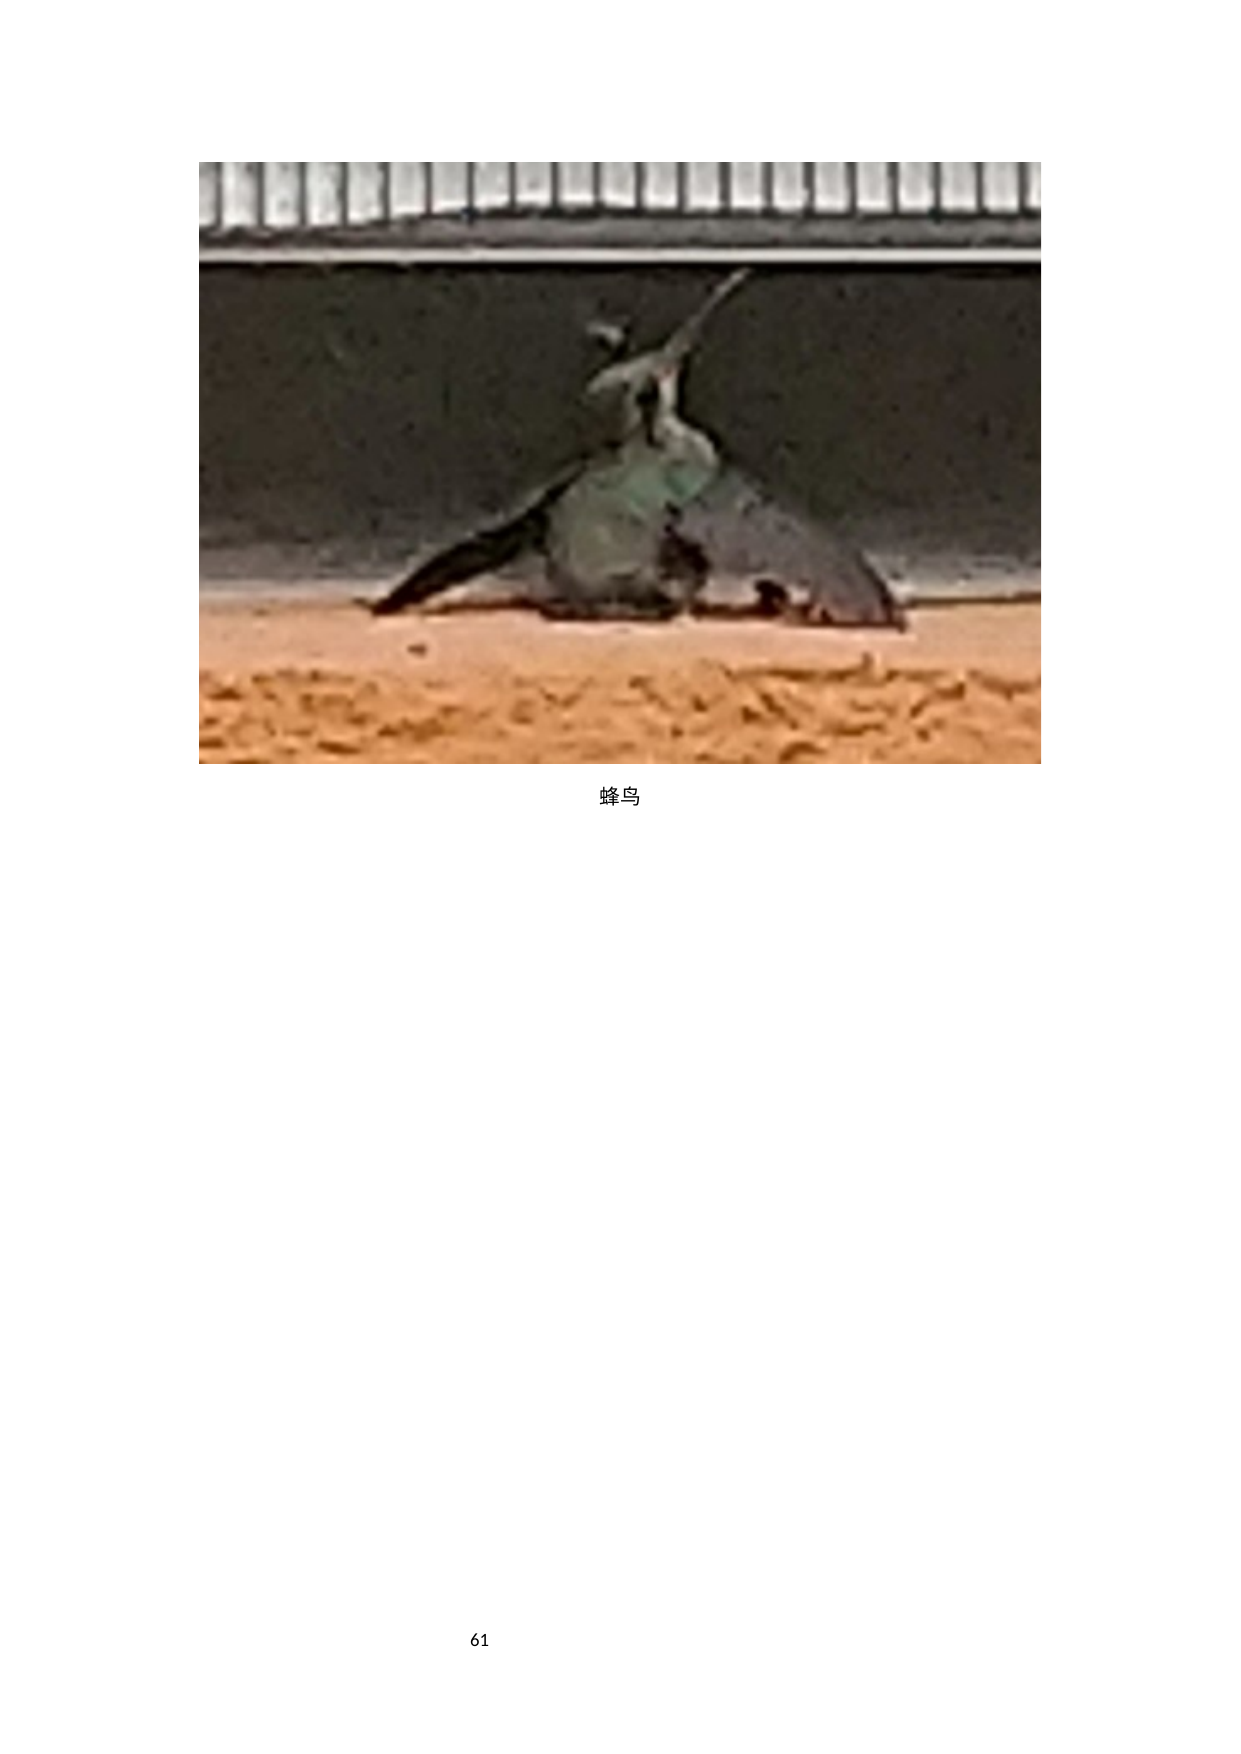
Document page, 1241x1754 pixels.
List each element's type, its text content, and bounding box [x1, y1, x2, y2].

picture [199, 162, 1042, 764]
text 蜂鸟 [187, 779, 1053, 812]
